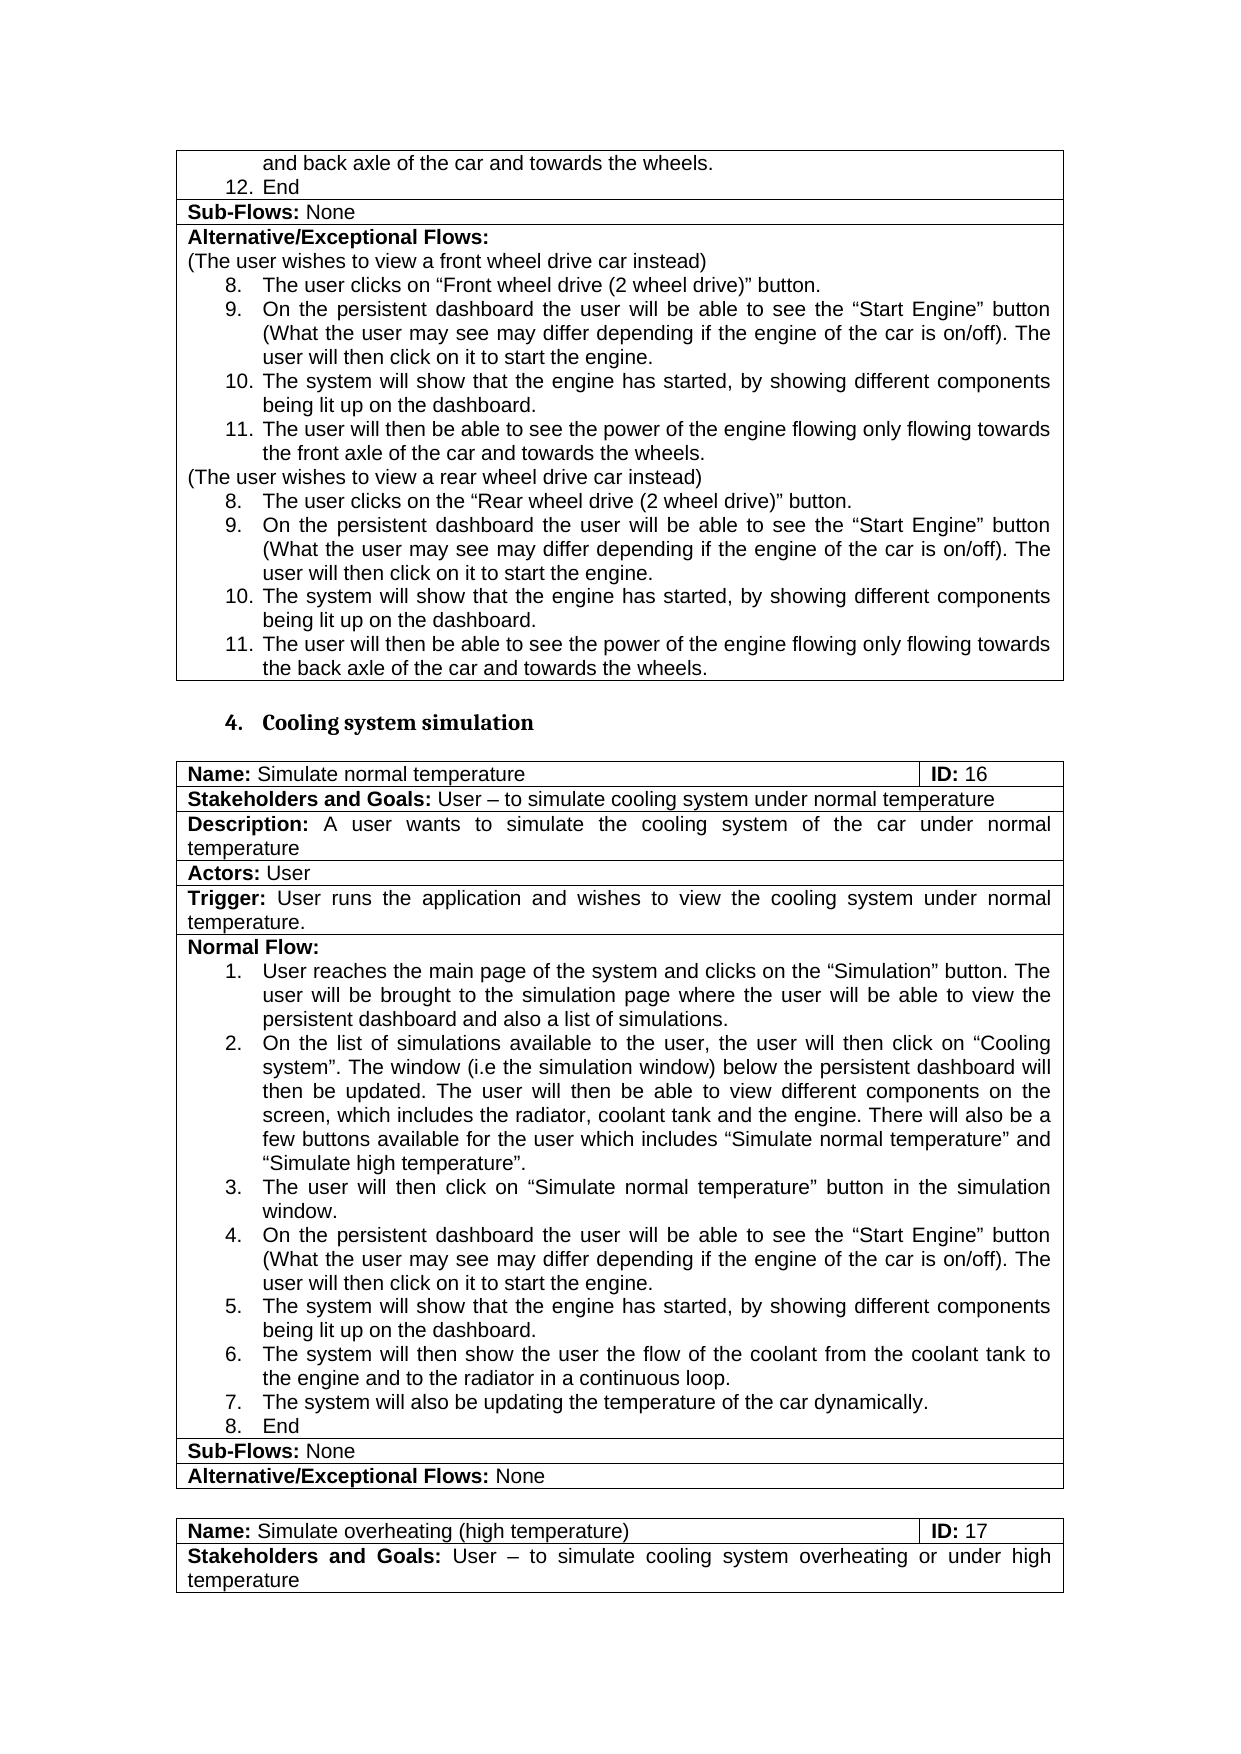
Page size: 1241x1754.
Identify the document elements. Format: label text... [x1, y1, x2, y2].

table_header Name: Simulate overheating (high temperature) [177, 1519, 919, 1543]
table_cell Trigger: User runs the application and wishes to view the cooling system under normal temperature. [177, 886, 1063, 934]
table_cell Alternative/Exceptional Flows: (The user wishes to view a front wheel drive car instead) The user clicks on “Front wheel drive (2 wheel drive)” button. On the persistent dashboard the user will be able to see the “Start Engine” button (What the user may see may differ depending if the engine of the car is on/off). The user will then click on it to start the engine. The system will show that the engine has started, by showing different components being lit up on the dashboard. The user will then be able to see the power of the engine flowing only flowing towards the front axle of the car and towards the wheels. (The user wishes to view a rear wheel drive car instead) The user clicks on the “Rear wheel drive (2 wheel drive)” button. On the persistent dashboard the user will be able to see the “Start Engine” button (What the user may see may differ depending if the engine of the car is on/off). The user will then click on it to start the engine. The system will show that the engine has started, by showing different components being lit up on the dashboard. The user will then be able to see the power of the engine flowing only flowing towards the back axle of the car and towards the wheels. [177, 225, 1063, 680]
table_header ID: 16 [920, 762, 1063, 786]
table_cell Alternative/Exceptional Flows: None [177, 1464, 1063, 1488]
table_cell Normal Flow: User reaches the main page of the system and clicks on the “Simulation” button. The user will be brought to the simulation page where the user will be able to view the persistent dashboard and also a list of simulations. On the list of simulations available to the user, the user will then click on “Cooling system”. The window (i.e the simulation window) below the persistent dashboard will then be updated. The user will then be able to view different components on the screen, which includes the radiator, coolant tank and the engine. There will also be a few buttons available for the user which includes “Simulate normal temperature” and “Simulate high temperature”. The user will then click on “Simulate normal temperature” button in the simulation window. On the persistent dashboard the user will be able to see the “Start Engine” button (What the user may see may differ depending if the engine of the car is on/off). The user will then click on it to start the engine. The system will show that the engine has started, by showing different components being lit up on the dashboard. The system will then show the user the flow of the coolant from the coolant tank to the engine and to the radiator in a continuous loop. The system will also be updating the temperature of the car dynamically. End [177, 935, 1063, 1438]
table_cell Stakeholders and Goals: User – to simulate cooling system overheating or under high temperature [177, 1544, 1063, 1592]
table_header Name: Simulate normal temperature [177, 762, 919, 786]
table_cell Actors: User [177, 861, 1063, 885]
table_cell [177, 151, 1063, 199]
list Cooling system simulation [225, 710, 1053, 736]
table_cell Stakeholders and Goals: User – to simulate cooling system under normal temperature [177, 787, 1063, 811]
table_cell Sub-Flows: None [177, 1439, 1063, 1463]
table_cell Description: A user wants to simulate the cooling system of the car under normal temperature [177, 812, 1063, 860]
table_cell Sub-Flows: None [177, 200, 1063, 224]
table_header ID: 17 [920, 1519, 1063, 1543]
